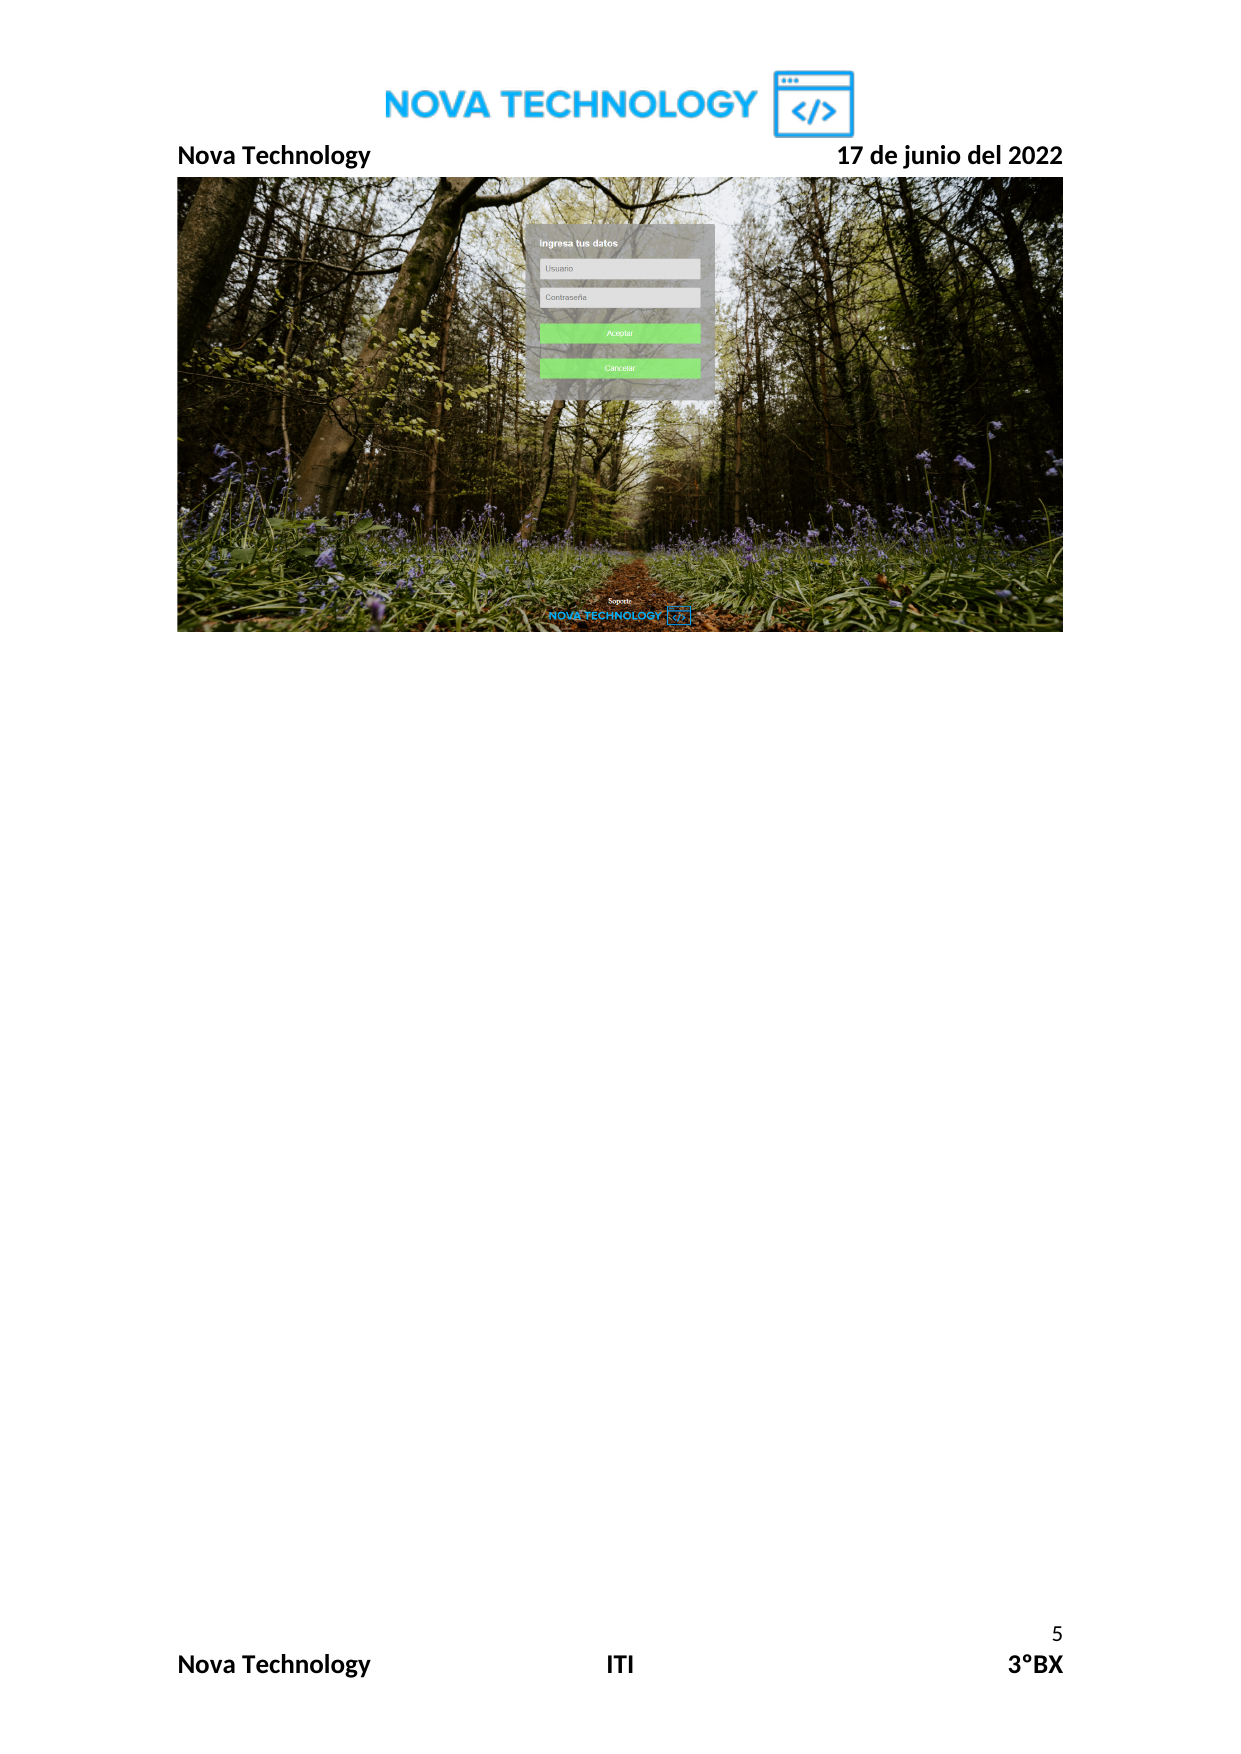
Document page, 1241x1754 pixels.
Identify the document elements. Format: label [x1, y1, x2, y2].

picture [177, 177, 1063, 632]
picture [385, 70, 855, 138]
